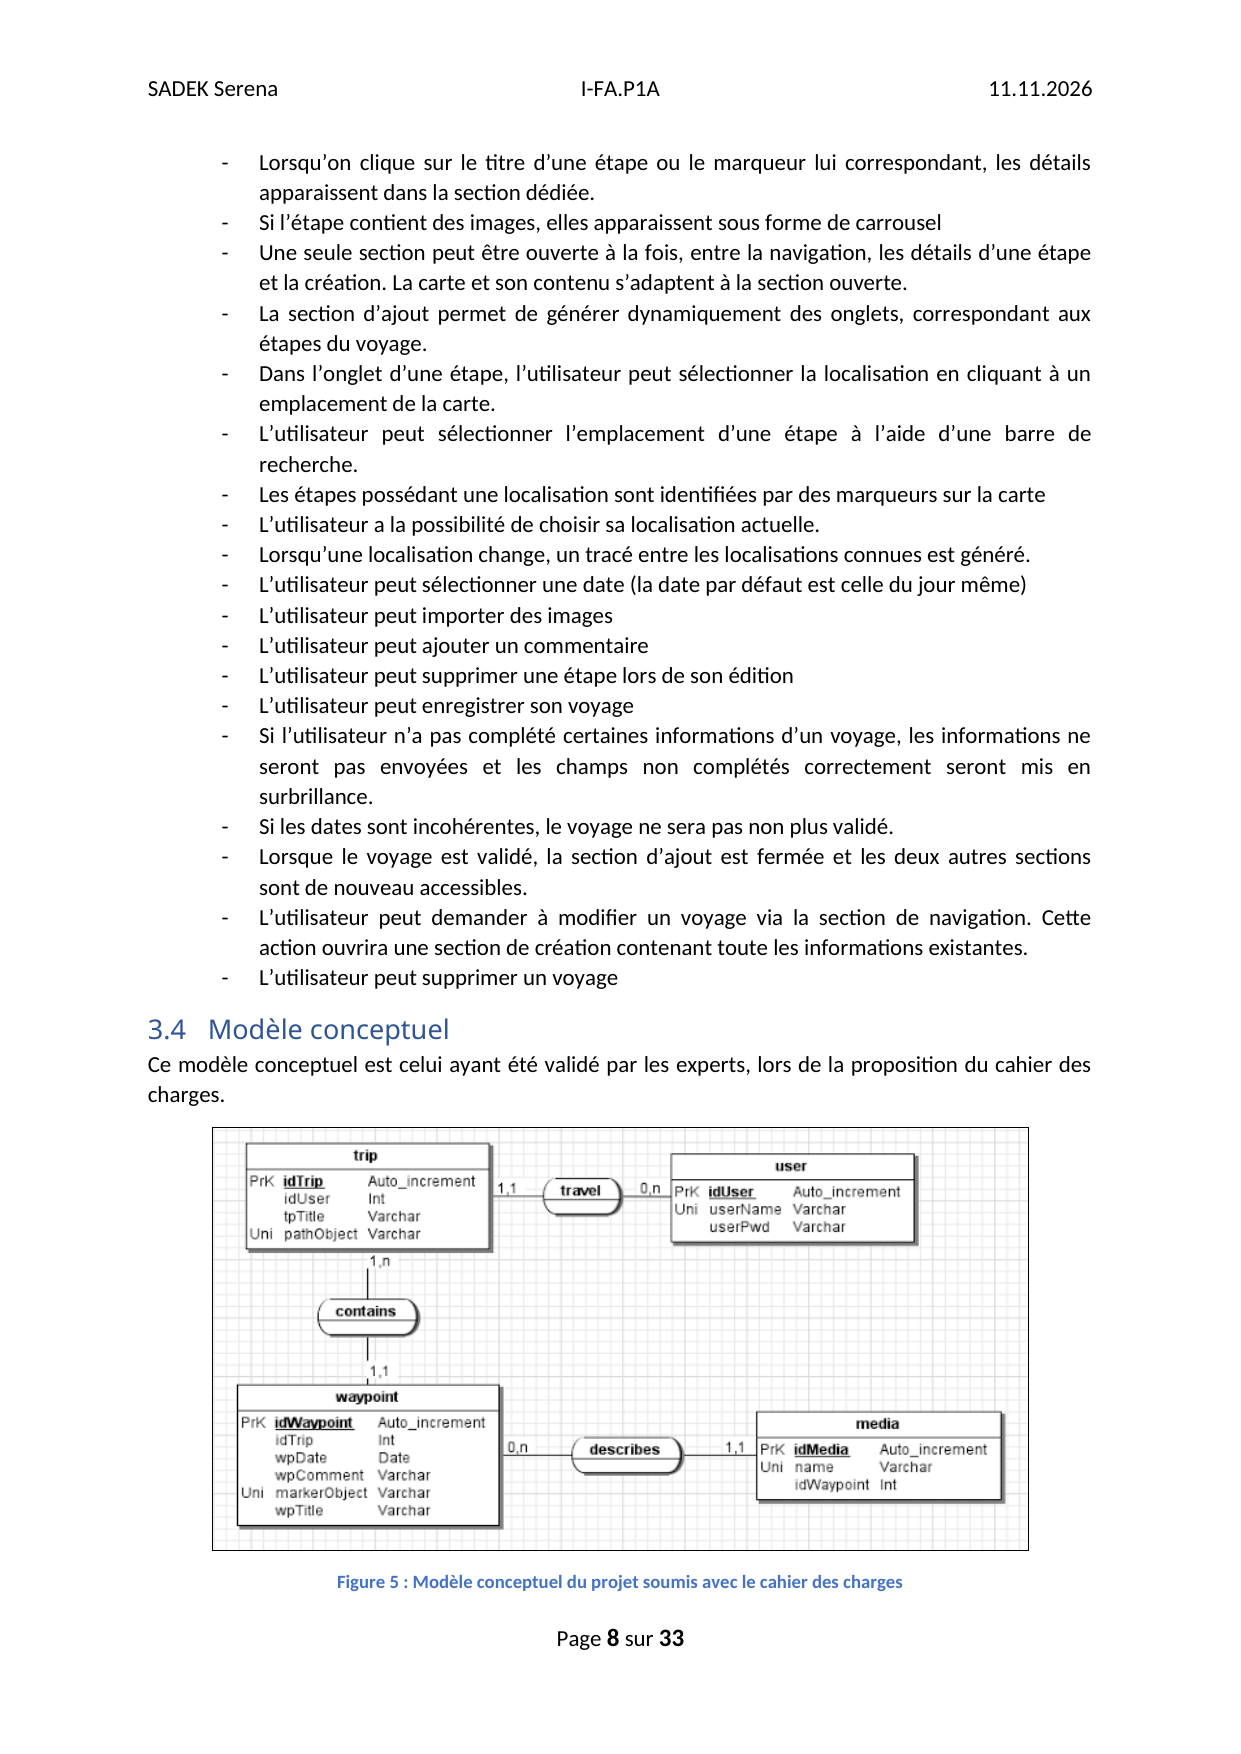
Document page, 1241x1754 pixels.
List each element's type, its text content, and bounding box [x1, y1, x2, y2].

list Une seule section peut être ouverte à la fois, entre la navigation, les détails d’une étape et la création. La carte et son contenu s’adaptent à la section ouverte. [221, 238, 1093, 296]
list L’utilisateur peut sélectionner une date (la date par défaut est celle du jour même) [221, 571, 1093, 598]
list L’utilisateur a la possibilité de choisir sa localisation actuelle. [221, 510, 1093, 538]
text Figure 5 : Modèle conceptuel du projet soumis avec le cahier des charges [148, 1570, 1093, 1593]
list Si l’utilisateur n’a pas complété certaines informations d’un voyage, les informations ne seront pas envoyées et les champs non complétés correctement seront mis en surbrillance. [221, 722, 1093, 810]
list Lorsqu’une localisation change, un tracé entre les localisations connues est généré. [221, 540, 1093, 568]
list L’utilisateur peut supprimer un voyage [221, 963, 1093, 991]
list L’utilisateur peut supprimer une étape lors de son édition [221, 661, 1093, 689]
list La section d’ajout permet de générer dynamiquement des onglets, correspondant aux étapes du voyage. [221, 299, 1093, 357]
subtitle Modèle conceptuel [148, 1010, 1093, 1047]
list Dans l’onglet d’une étape, l’utilisateur peut sélectionner la localisation en cliquant à un emplacement de la carte. [221, 359, 1093, 417]
list L’utilisateur peut demander à modifier un voyage via la section de navigation. Cette action ouvrira une section de création contenant toute les informations existantes. [221, 903, 1093, 961]
list Lorsqu’on clique sur le titre d’une étape ou le marqueur lui correspondant, les détails apparaissent dans la section dédiée. [221, 148, 1093, 206]
list Si l’étape contient des images, elles apparaissent sous forme de carrousel [221, 208, 1093, 236]
list L’utilisateur peut enregistrer son voyage [221, 691, 1093, 719]
list Si les dates sont incohérentes, le voyage ne sera pas non plus validé. [221, 812, 1093, 840]
text Ce modèle conceptuel est celui ayant été validé par les experts, lors de la proposition du cahier des charges. [148, 1050, 1093, 1108]
list L’utilisateur peut sélectionner l’emplacement d’une étape à l’aide d’une barre de recherche. [221, 419, 1093, 478]
list L’utilisateur peut ajouter un commentaire [221, 631, 1093, 659]
list Lorsque le voyage est validé, la section d’ajout est fermée et les deux autres sections sont de nouveau accessibles. [221, 842, 1093, 901]
list L’utilisateur peut importer des images [221, 601, 1093, 629]
list Les étapes possédant une localisation sont identifiées par des marqueurs sur la carte [221, 480, 1093, 508]
picture [213, 1128, 1028, 1550]
